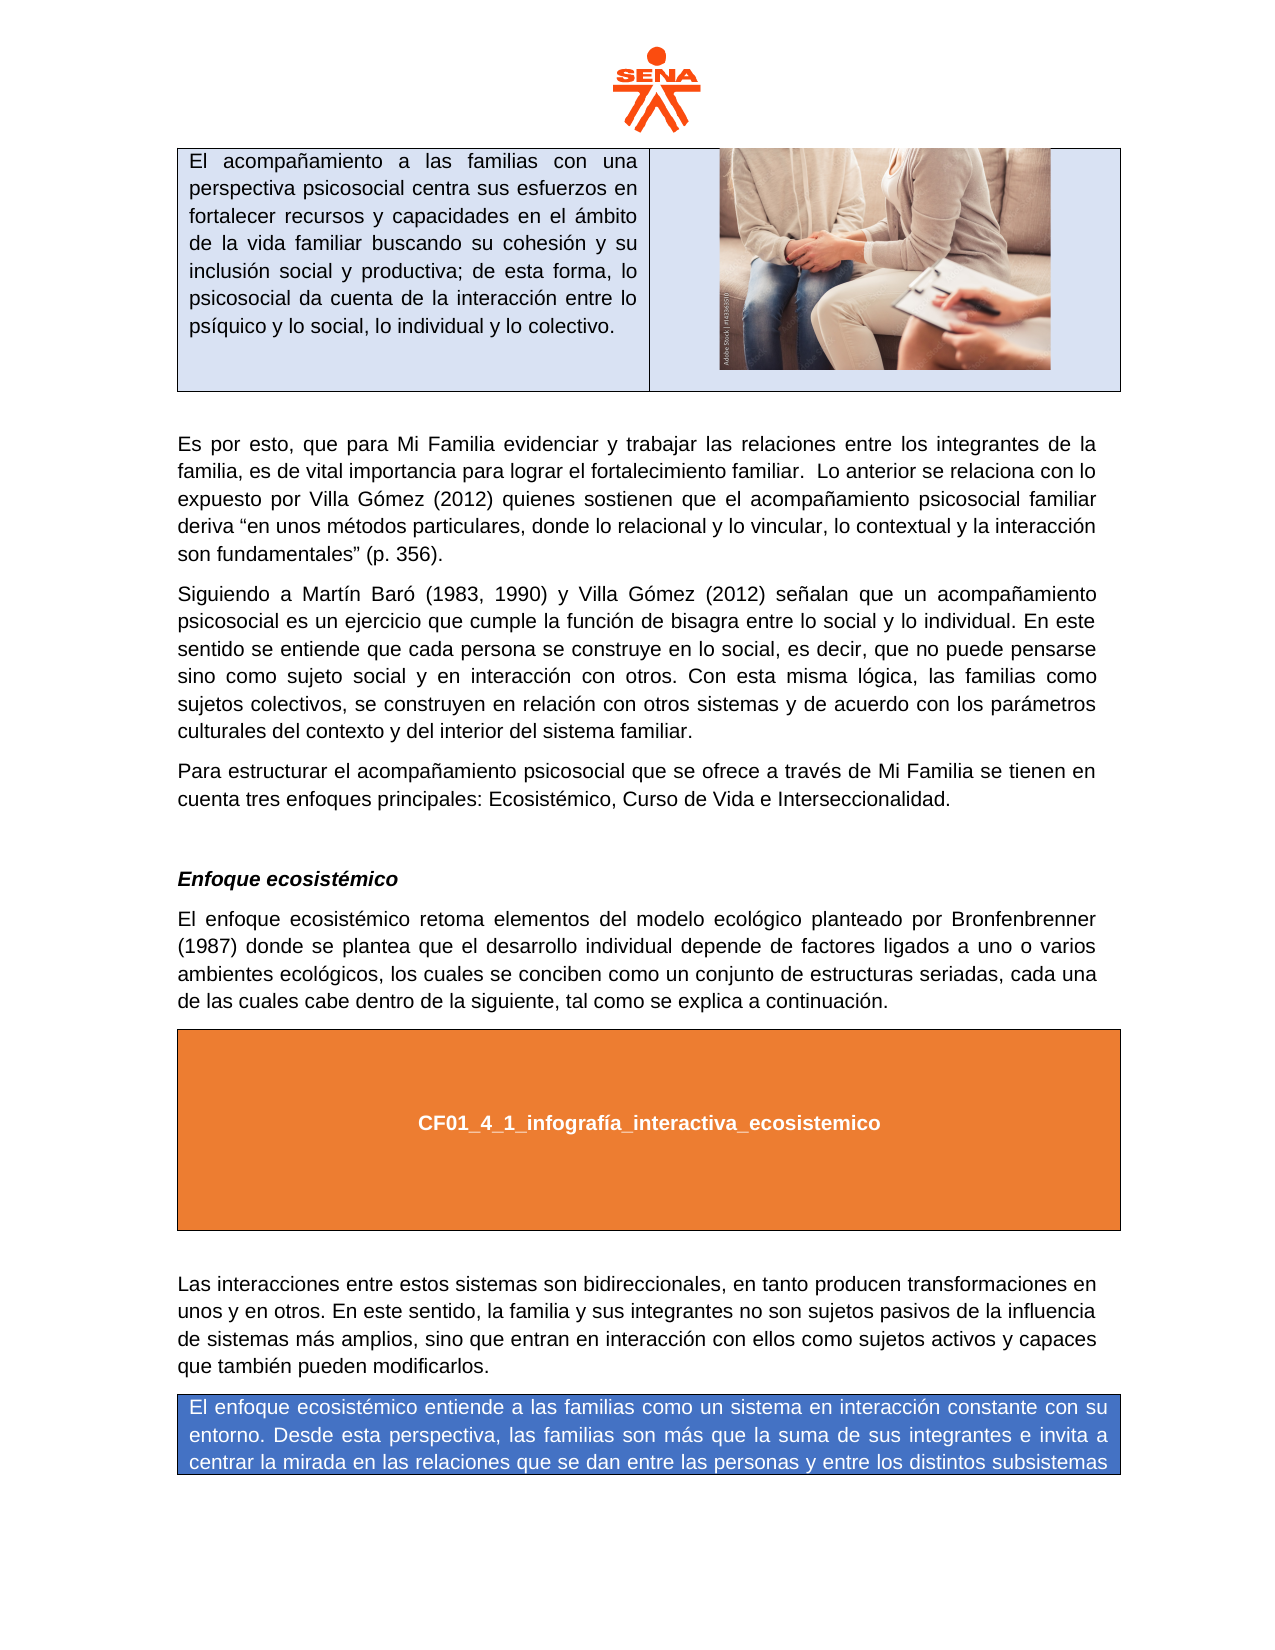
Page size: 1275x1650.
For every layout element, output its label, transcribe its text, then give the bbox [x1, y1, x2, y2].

text El enfoque ecosistémico retoma elementos del modelo ecológico planteado por Bronfenbrenner (1987) donde se plantea que el desarrollo individual depende de factores ligados a uno o varios ambientes ecológicos, los cuales se conciben como un conjunto de estructuras seriadas, cada una de las cuales cabe dentro de la siguiente, tal como se explica a continuación. [177, 907, 1098, 1013]
text Siguiendo a Martín Baró (1983, 1990) y Villa Gómez (2012) señalan que un acompañamiento psicosocial es un ejercicio que cumple la función de bisagra entre lo social y lo individual. En este sentido se entiende que cada persona se construye en lo social, es decir, que no puede pensarse sino como sujeto social y en interacción con otros. Con esta misma lógica, las familias como sujetos colectivos, se construyen en relación con otros sistemas y de acuerdo con los parámetros culturales del contexto y del interior del sistema familiar. [177, 582, 1098, 743]
text Las interacciones entre estos sistemas son bidireccionales, en tanto producen transformaciones en unos y en otros. En este sentido, la familia y sus integrantes no son sujetos pasivos de la influencia de sistemas más amplios, sino que entran en interacción con ellos como sujetos activos y capaces que también pueden modificarlos. [177, 1271, 1098, 1378]
picture [719, 148, 1051, 370]
picture [602, 43, 707, 137]
text Es por esto, que para Mi Familia evidenciar y trabajar las relaciones entre los integrantes de la familia, es de vital importancia para lograr el fortalecimiento familiar. Lo anterior se relaciona con lo expuesto por Villa Gómez (2012) quienes sostienen que el acompañamiento psicosocial familiar deriva “en unos métodos particulares, donde lo relacional y lo vincular, lo contextual y la interacción son fundamentales” (p. 356). [177, 432, 1098, 566]
text Para estructurar el acompañamiento psicosocial que se ofrece a través de Mi Familia se tienen en cuenta tres enfoques principales: Ecosistémico, Curso de Vida e Interseccionalidad. [177, 759, 1098, 811]
table_header El acompañamiento a las familias con una perspectiva psicosocial centra sus esfuerzos en fortalecer recursos y capacidades en el ámbito de la vida familiar buscando su cohesión y su inclusión social y productiva; de esta forma, lo psicosocial da cuenta de la interacción entre lo psíquico y lo social, lo individual y lo colectivo. [178, 149, 649, 391]
table_header [650, 149, 1120, 391]
text Enfoque ecosistémico [177, 867, 1098, 891]
table_header CF01_4_1_infografía_interactiva_ecosistemico [178, 1030, 1120, 1230]
